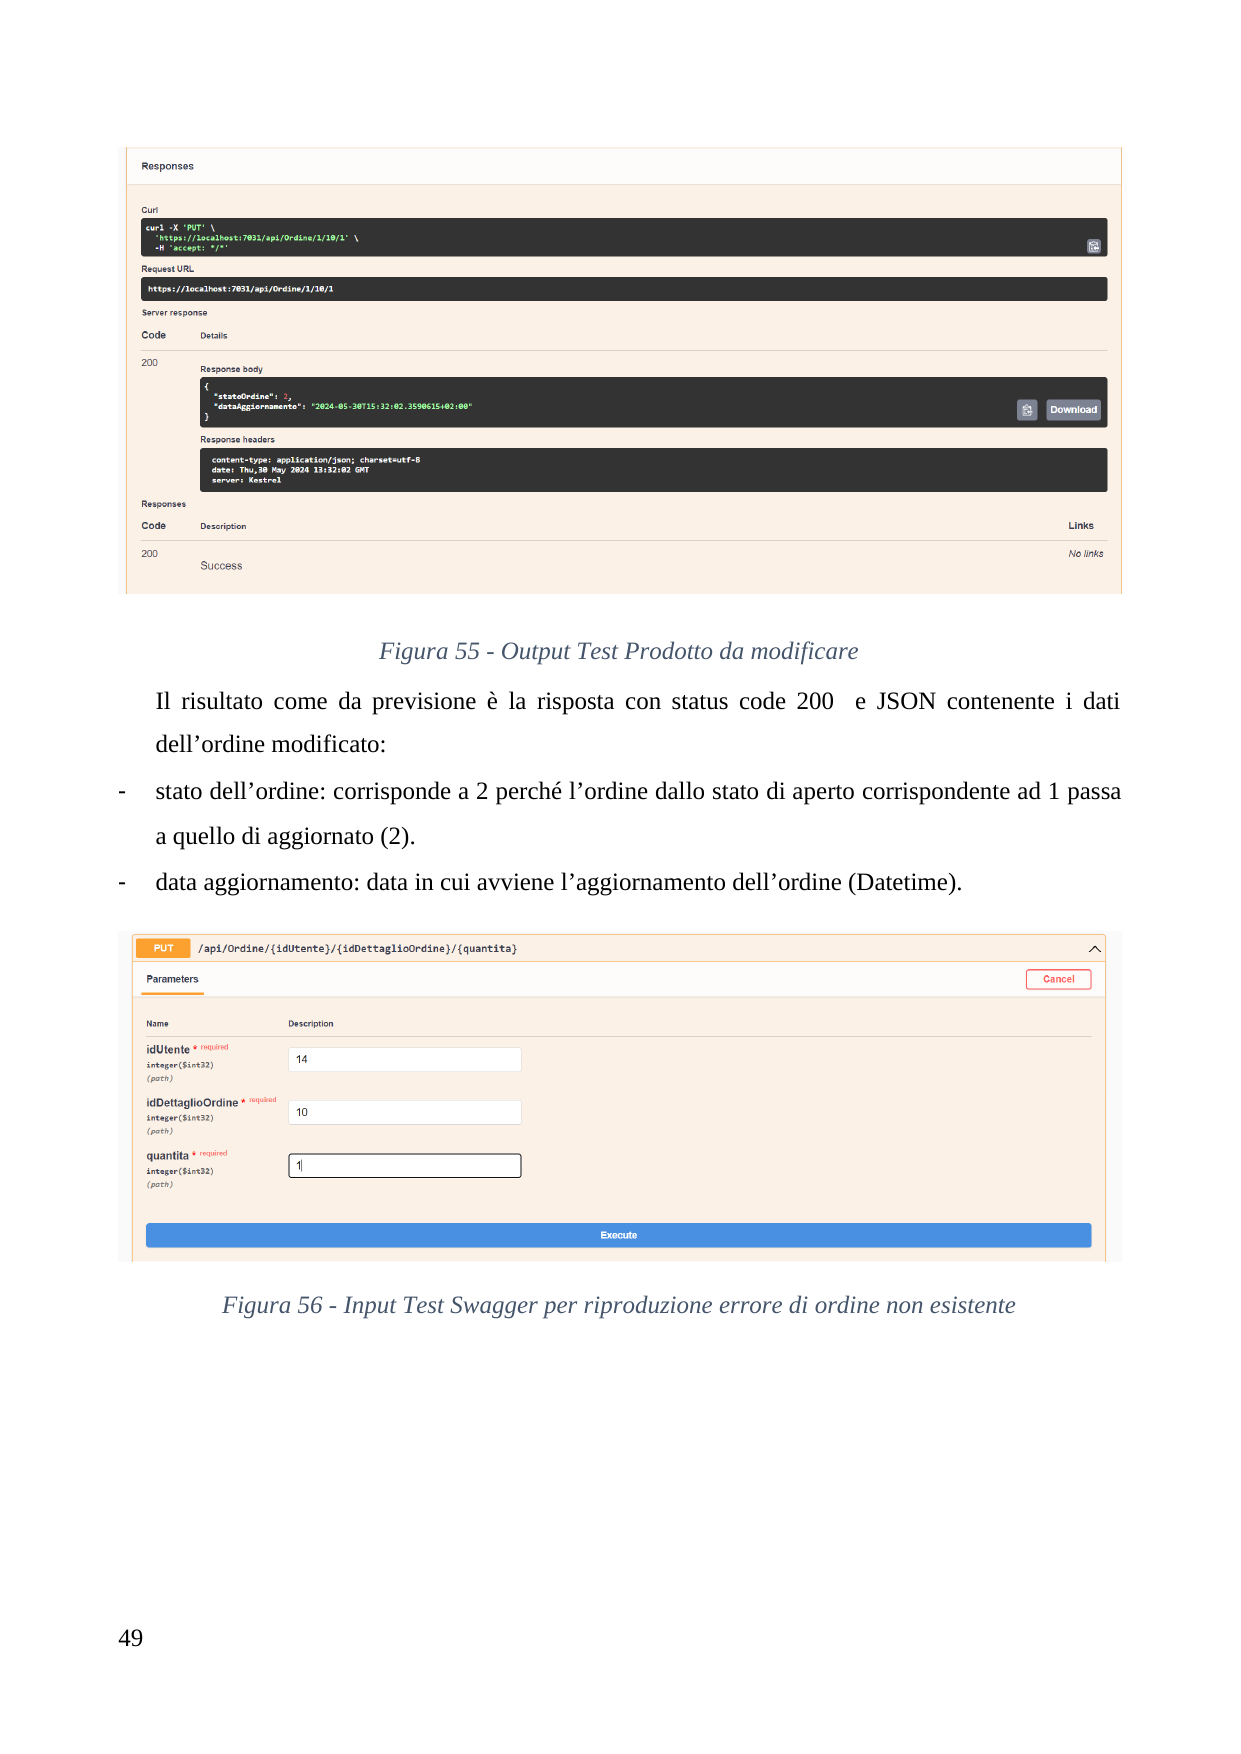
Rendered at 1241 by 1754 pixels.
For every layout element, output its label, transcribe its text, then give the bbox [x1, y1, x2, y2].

list data aggiornamento: data in cui avviene l’aggiornamento dell’ordine (Datetime). [118, 864, 1122, 898]
picture [118, 931, 1123, 1262]
picture [118, 147, 1123, 594]
list stato dell’ordine: corrisponde a 2 perché l’ordine dallo stato di aperto corrispondente ad 1 passa a quello di aggiornato (2). [118, 772, 1122, 849]
text Il risultato come da previsione è la risposta con status code 200 e JSON contenente i dati dell’ordine modificato: [155, 686, 1122, 758]
